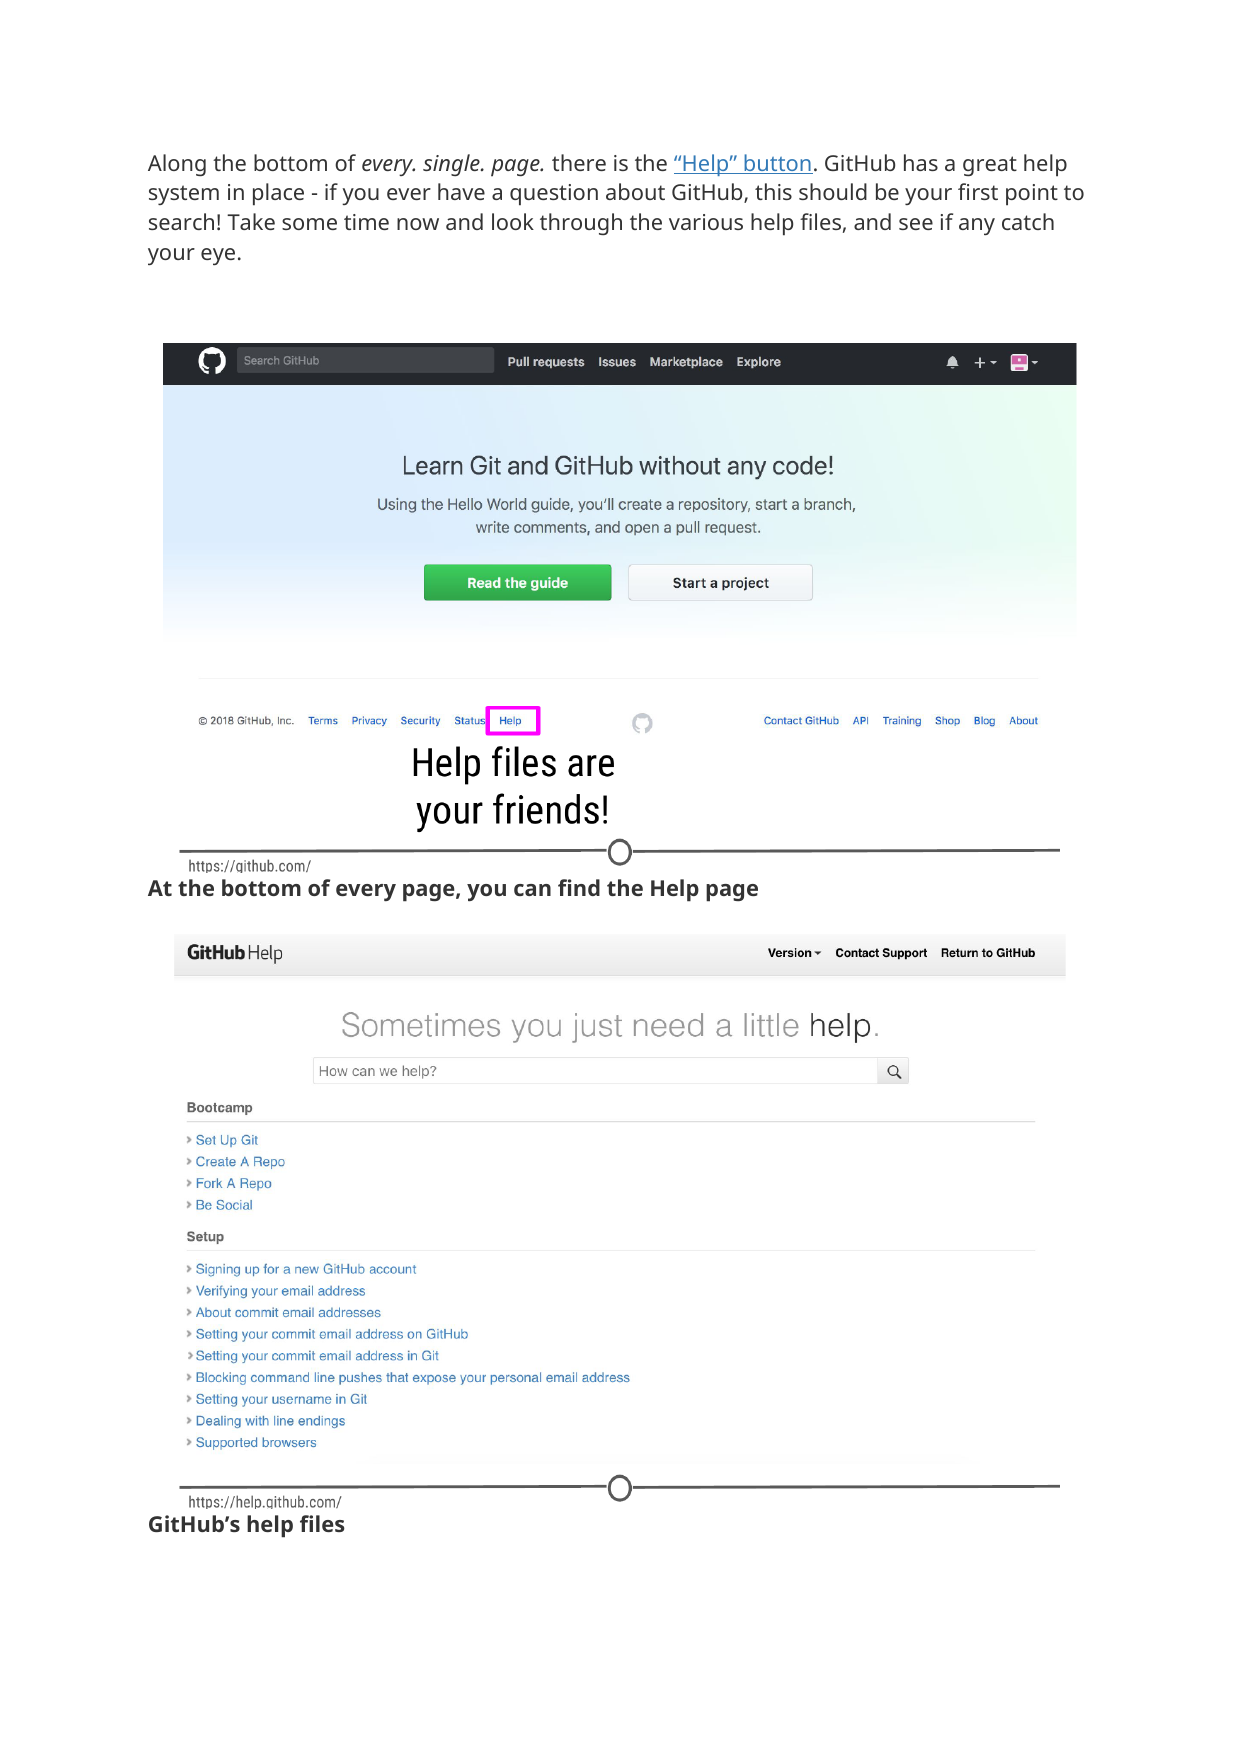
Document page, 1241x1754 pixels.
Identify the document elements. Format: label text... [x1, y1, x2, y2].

picture [147, 918, 1092, 1509]
text At the bottom of every page, you can find the Help page [148, 873, 1093, 903]
text GitHub’s help files [148, 1509, 1093, 1539]
text Along the bottom of every. single. page. there is the “Help” button. GitHub has a great help system in place - if you ever have a question about GitHub, this should be your first point to search! Take some time now and look through the various help files, and see if any catch your eye. [148, 148, 1093, 267]
picture [147, 282, 1092, 873]
